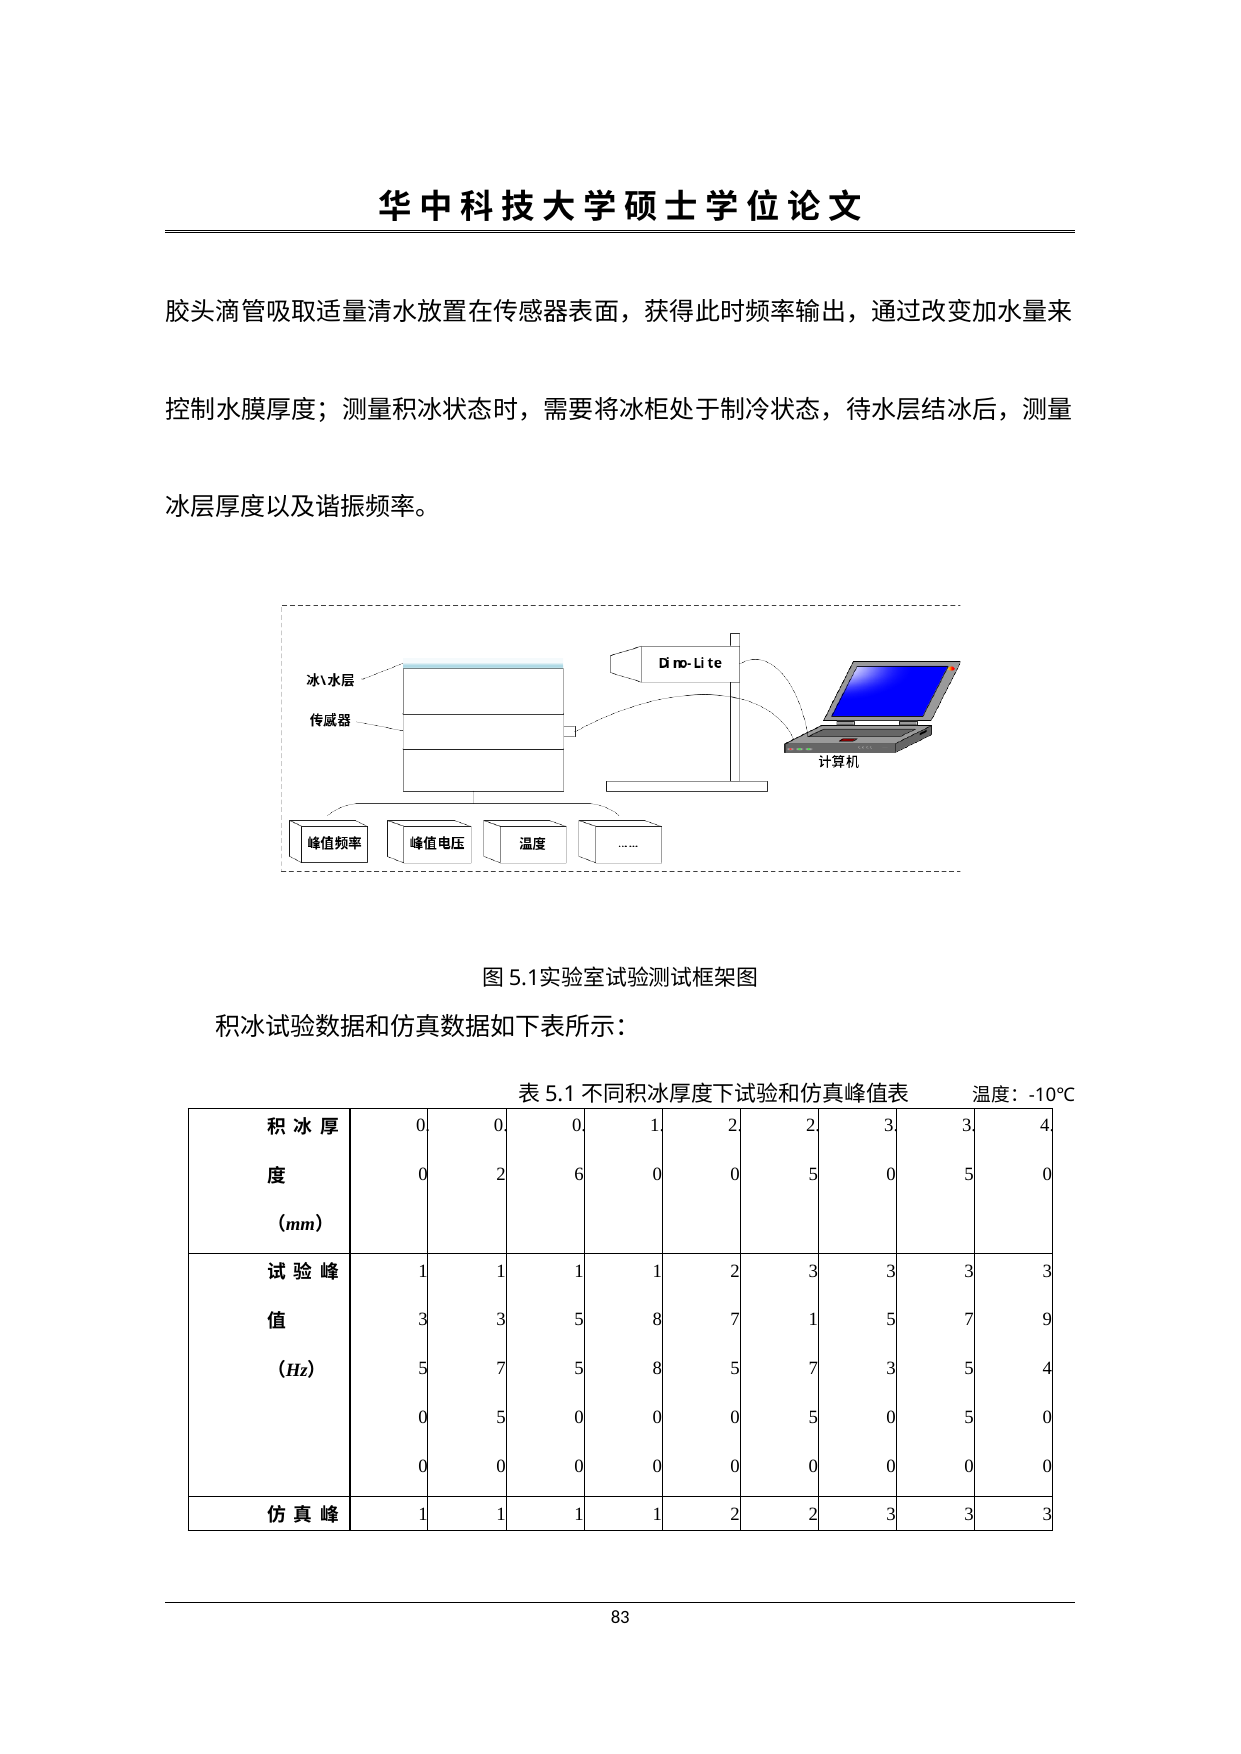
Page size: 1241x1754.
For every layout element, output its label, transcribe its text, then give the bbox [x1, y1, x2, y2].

table_header 3.5 [897, 1109, 974, 1253]
table_cell 32453 [819, 1497, 896, 1529]
table_cell 13500 [351, 1254, 427, 1496]
text 积冰试验数据和仿真数据如下表所示： [165, 992, 1075, 1057]
table_cell 18884 [585, 1497, 662, 1529]
table_cell 仿真峰值（Hz） [189, 1497, 349, 1529]
table_header 0.6 [507, 1109, 584, 1253]
table_header 4.0 [975, 1109, 1052, 1253]
table_header 3.0 [819, 1109, 896, 1253]
table_cell 13848 [351, 1497, 427, 1529]
table_header 0.0 [351, 1109, 427, 1253]
table_cell 37550 [897, 1254, 974, 1496]
table_header 0.2 [428, 1109, 506, 1253]
table_cell 15878 [507, 1497, 584, 1529]
table_cell 13750 [428, 1254, 506, 1496]
table_header 1.0 [585, 1109, 662, 1253]
table_cell 29771 [741, 1497, 818, 1529]
table_cell 31750 [741, 1254, 818, 1496]
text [165, 277, 1075, 537]
table_header 2.0 [663, 1109, 740, 1253]
table_header 积冰厚度（mm） [189, 1109, 349, 1253]
table_cell 26612 [663, 1497, 740, 1529]
table_cell 36451 [975, 1497, 1052, 1529]
table_cell 39400 [975, 1254, 1052, 1496]
table_cell 34651 [897, 1497, 974, 1529]
text 表5.1 不同积冰厚度下试验和仿真峰值表 温度：-10℃ [165, 1075, 1075, 1108]
table_cell 试验峰值（Hz） [189, 1254, 349, 1496]
table_cell 27500 [663, 1254, 740, 1496]
table_cell 13905 [428, 1497, 506, 1529]
table_cell 15500 [507, 1254, 584, 1496]
text 图5.1实验室试验测试框架图 [165, 960, 1075, 992]
table_header 2.5 [741, 1109, 818, 1253]
table_cell 35300 [819, 1254, 896, 1496]
table_cell 18800 [585, 1254, 662, 1496]
